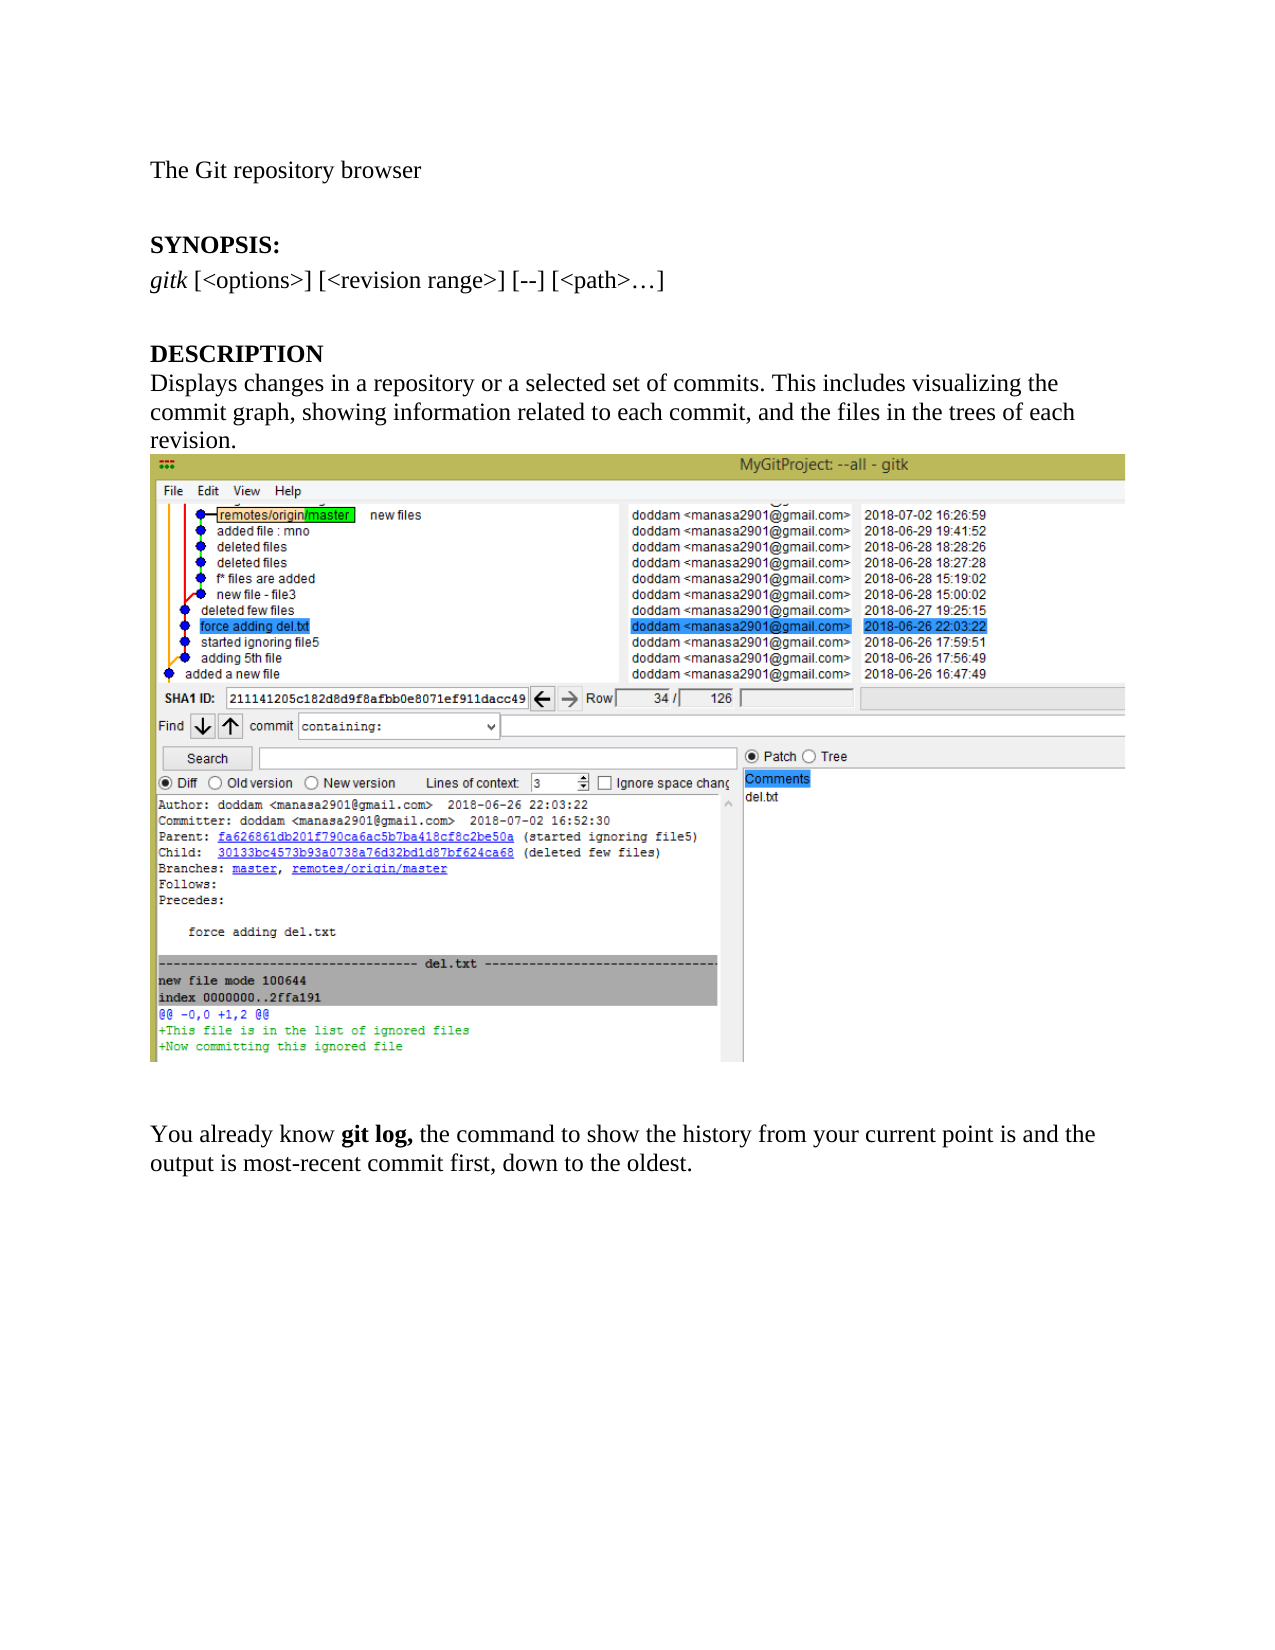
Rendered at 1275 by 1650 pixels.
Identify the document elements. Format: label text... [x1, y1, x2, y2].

text SYNOPSIS: [150, 230, 1125, 259]
text You already know git log, the command to show the history from your current point is and the output is most-recent commit first, down to the oldest. [150, 1119, 1125, 1176]
text Displays changes in a repository or a selected set of commits. This includes visualizing the commit graph, showing information related to each commit, and the files in the trees of each revision. [150, 368, 1125, 454]
text The Git repository browser [150, 150, 1125, 184]
picture [150, 454, 1125, 1062]
text gitk [<options>] [<revision range>] [--] [<path>…​] [150, 259, 1125, 293]
text DESCRIPTION [150, 339, 1125, 368]
